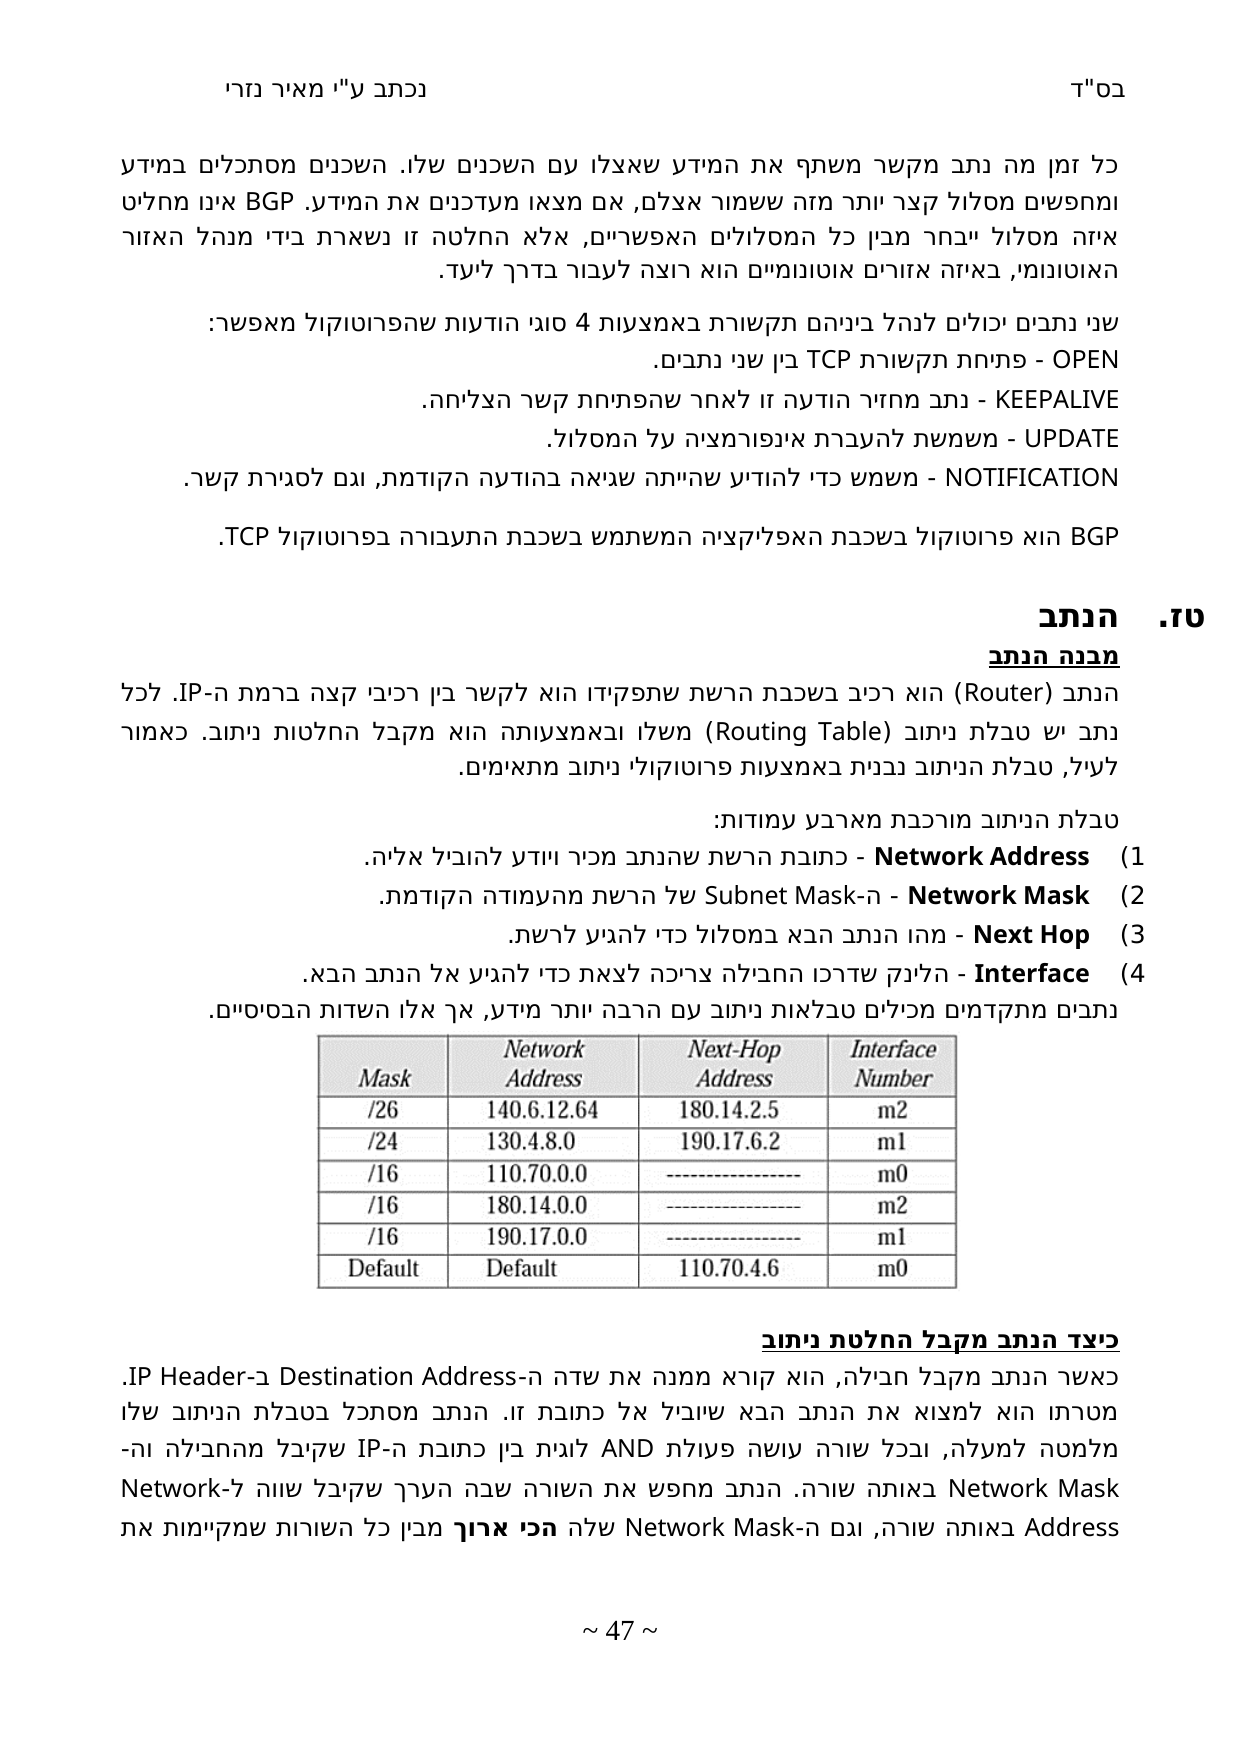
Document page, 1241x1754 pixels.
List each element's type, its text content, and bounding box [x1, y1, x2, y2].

subtitle מבנה הנתב [121, 641, 1120, 671]
list Network Mask - ה-Subnet Mask של הרשת מהעמודה הקודמת. [121, 878, 1120, 912]
list Network Address - כתובת הרשת שהנתב מכיר ויודע להוביל אליה. [121, 838, 1120, 872]
list Interface - הלינק שדרכו החבילה צריכה לצאת כדי להגיע אל הנתב הבא. [121, 956, 1120, 990]
text NOTIFICATION - משמש כדי להודיע שהייתה שגיאה בהודעה הקודמת, וגם לסגירת קשר. [121, 460, 1120, 494]
text כל זמן מה נתב מקשר משתף את המידע שאצלו עם השכנים שלו. השכנים מסתכלים במידע ומחפשים מסלול קצר יותר מזה ששמור אצלם, אם מצאו מעדכנים את המידע. BGP אינו מחליט איזה מסלול ייבחר מבין כל המסלולים האפשריים, אלא החלטה זו נשארת בידי מנהל האזור האוטונומי, באיזה אזורים אוטונומיים הוא רוצה לעבור בדרך ליעד. [121, 150, 1120, 285]
subtitle כיצד הנתב מקבל החלטת ניתוב [121, 1326, 1120, 1355]
text KEEPALIVE - נתב מחזיר הודעה זו לאחר שהפתיחת קשר הצליחה. [121, 381, 1120, 415]
text OPEN - פתיחת תקשורת TCP בין שני נתבים. [121, 342, 1120, 376]
text נתבים מתקדמים מכילים טבלאות ניתוב עם הרבה יותר מידע, אך אלו השדות הבסיסיים. [121, 995, 1120, 1024]
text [121, 1359, 1120, 1543]
text BGP הוא פרוטוקול בשכבת האפליקציה המשתמש בשכבת התעבורה בפרוטוקול TCP. [121, 518, 1120, 552]
subtitle הנתב [121, 597, 1157, 636]
list Next Hop - מהו הנתב הבא במסלול כדי להגיע לרשת. [121, 917, 1120, 951]
text UPDATE - משמשת להעברת אינפורמציה על המסלול. [121, 421, 1120, 454]
text שני נתבים יכולים לנהל ביניהם תקשורת באמצעות 4 סוגי הודעות שהפרוטוקול מאפשר: [121, 309, 1120, 338]
text הנתב (Router) הוא רכיב בשכבת הרשת שתפקידו הוא לקשר בין רכיבי קצה ברמת ה-IP. לכל נתב יש טבלת ניתוב (Routing Table) משלו ובאמצעותה הוא מקבל החלטות ניתוב. כאמור לעיל, טבלת הניתוב נבנית באמצעות פרוטוקולי ניתוב מתאימים. [121, 675, 1120, 781]
text טבלת הניתוב מורכבת מארבע עמודות: [121, 805, 1120, 834]
picture [315, 1031, 961, 1292]
